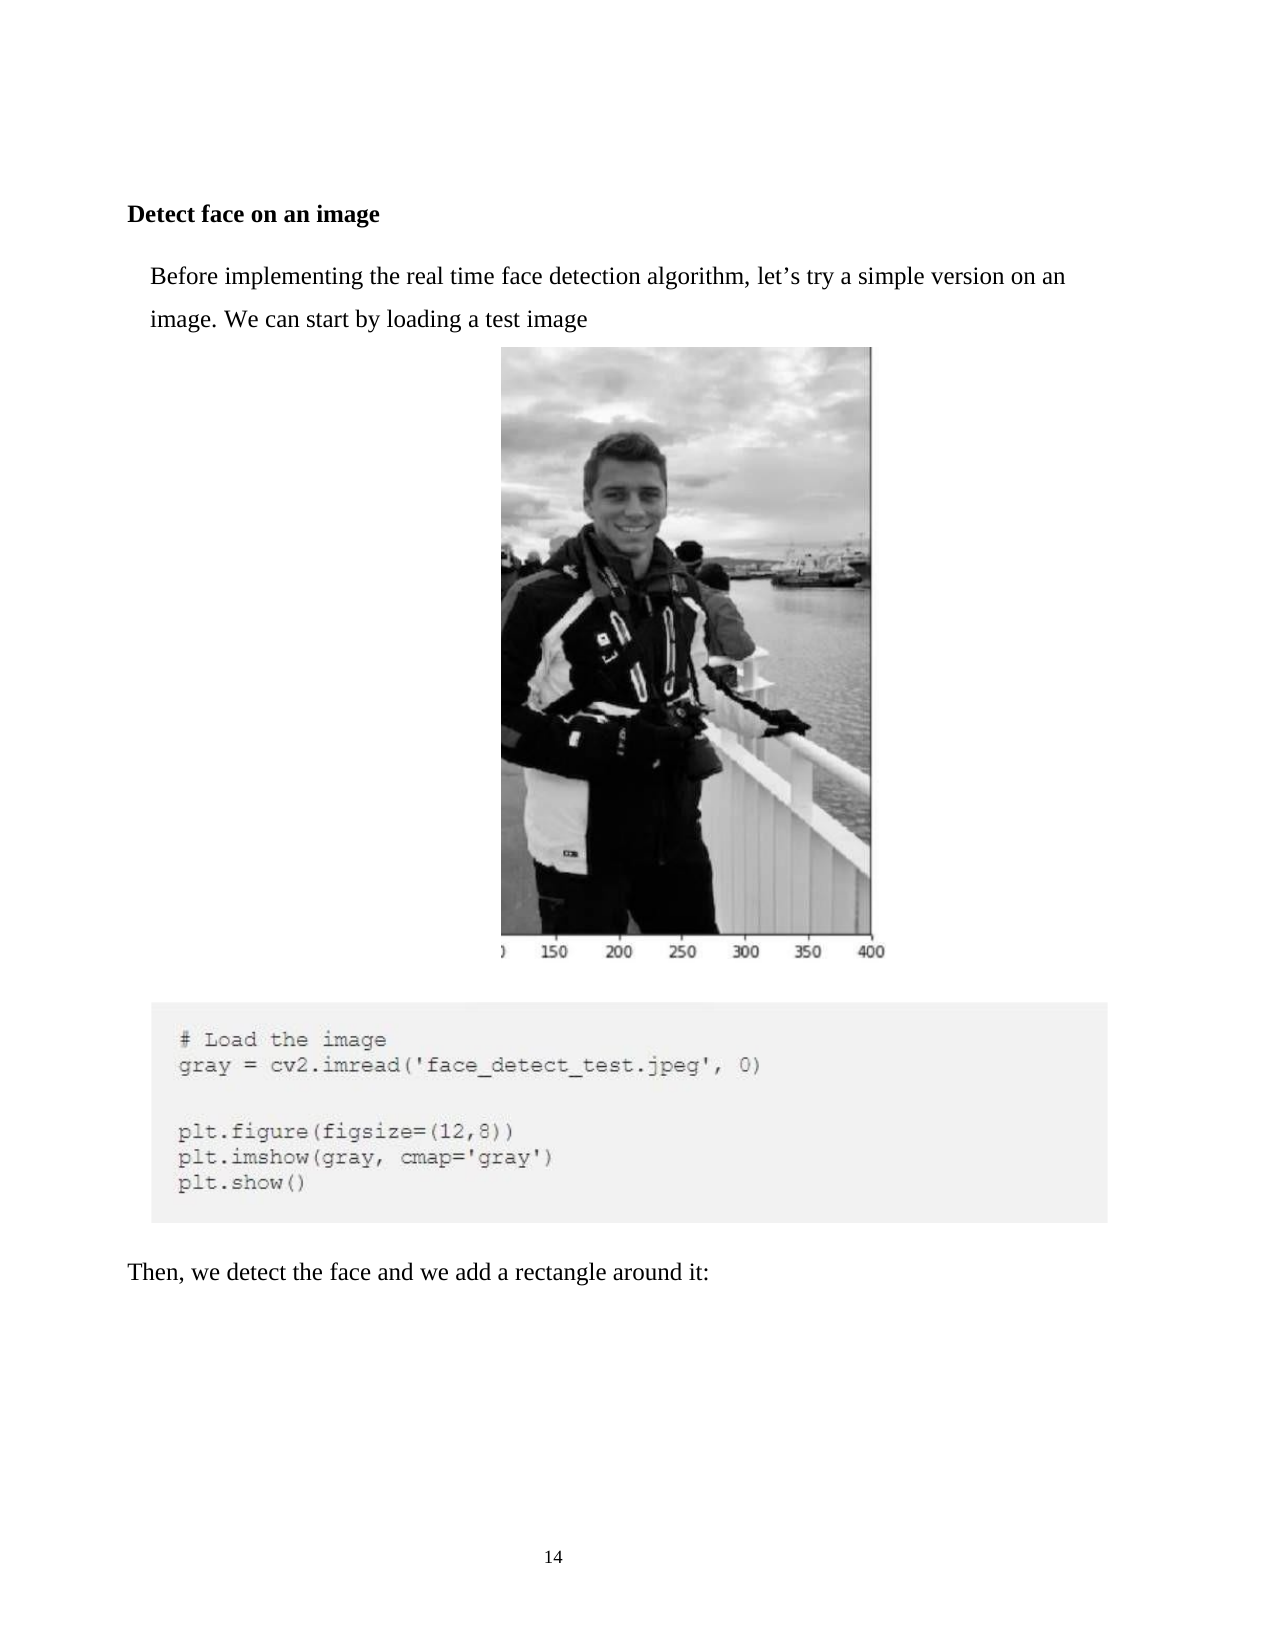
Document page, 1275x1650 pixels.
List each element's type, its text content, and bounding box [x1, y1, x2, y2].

text Before implementing the real time face detection algorithm, let’s try a simple version on an image. We can start by loading a test image [150, 261, 1115, 333]
subtitle Detect face on an image [127, 199, 1260, 228]
picture [151, 1002, 1108, 1223]
picture [501, 347, 887, 963]
